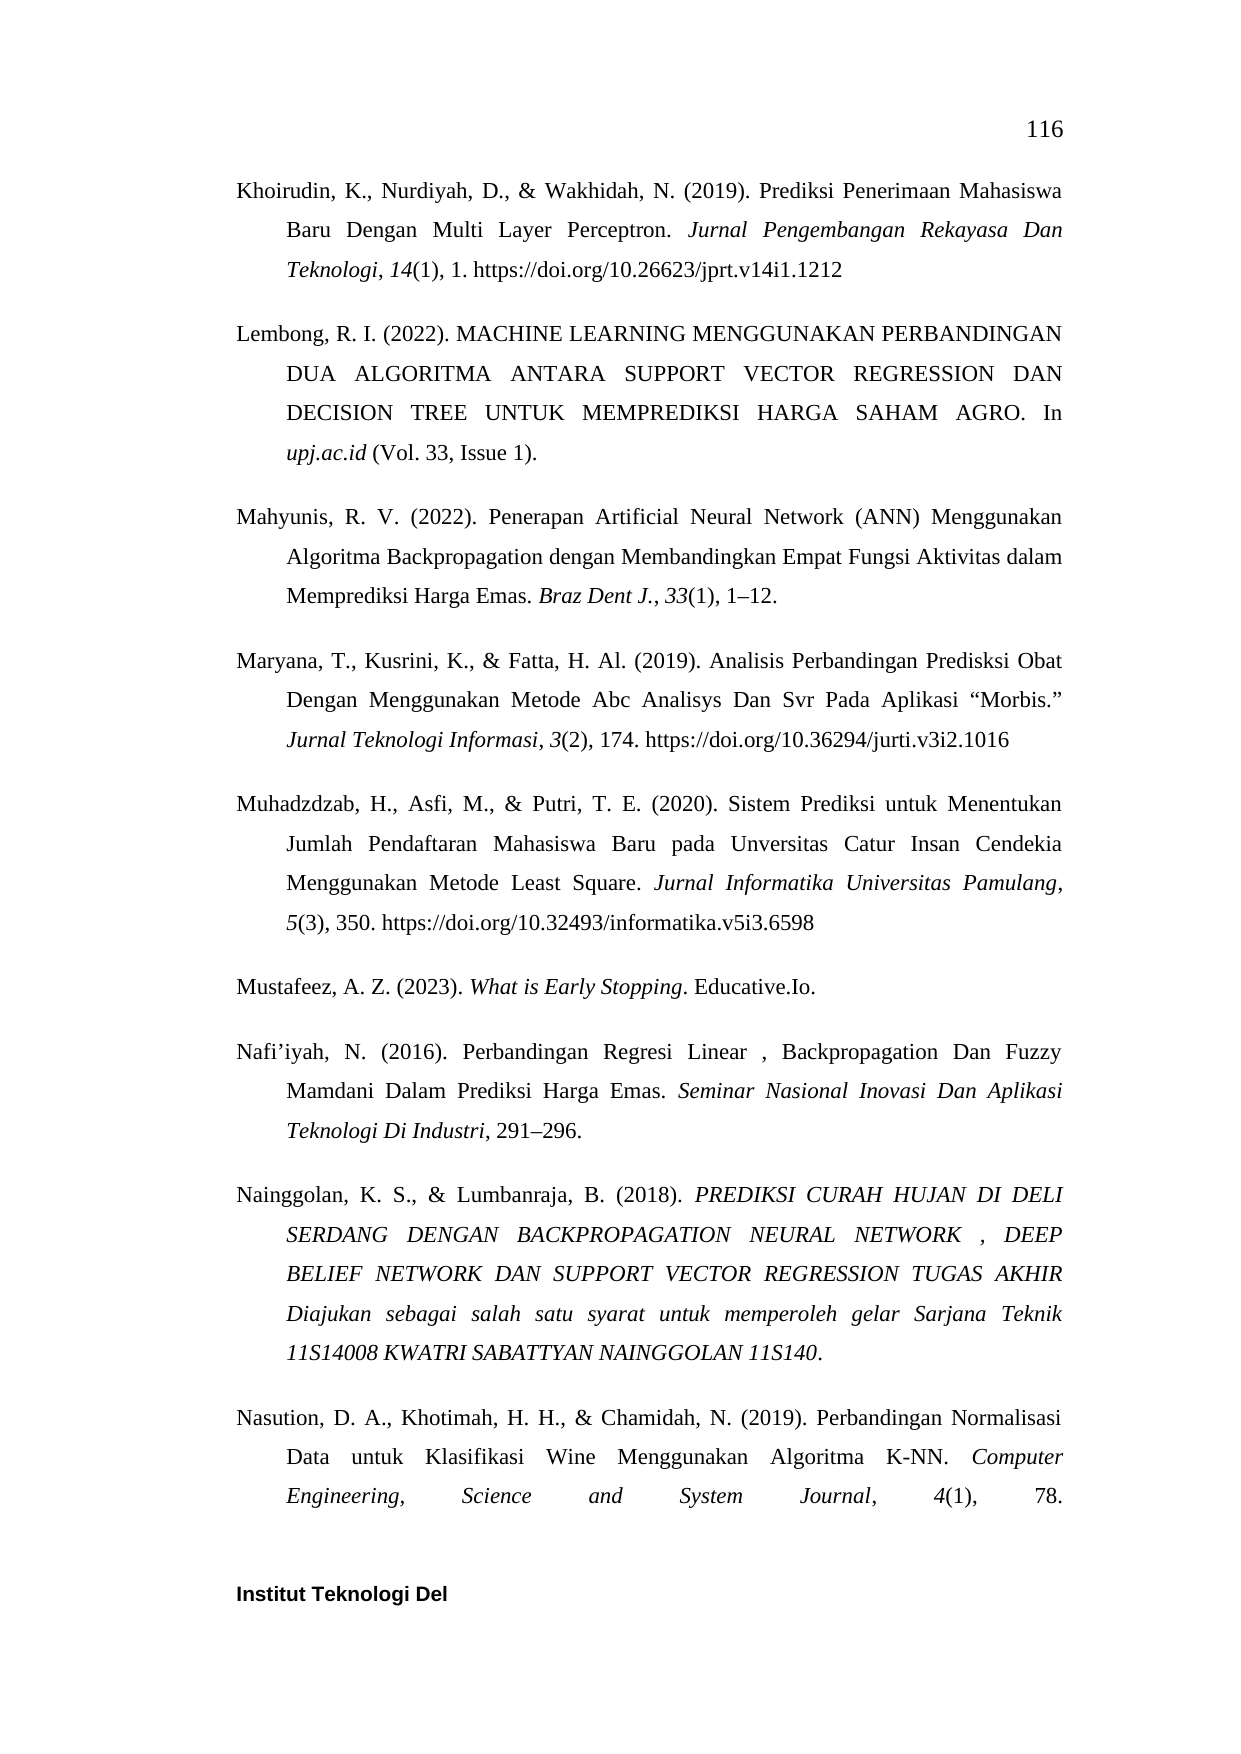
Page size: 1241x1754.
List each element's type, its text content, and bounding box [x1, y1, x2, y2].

text Maryana, T., Kusrini, K., & Fatta, H. Al. (2019). Analisis Perbandingan Predisksi Obat Dengan Menggunakan Metode Abc Analisys Dan Svr Pada Aplikasi “Morbis.” Jurnal Teknologi Informasi, 3(2), 174. https://doi.org/10.36294/jurti.v3i2.1016 [236, 647, 1063, 752]
text Khoirudin, K., Nurdiyah, D., & Wakhidah, N. (2019). Prediksi Penerimaan Mahasiswa Baru Dengan Multi Layer Perceptron. Jurnal Pengembangan Rekayasa Dan Teknologi, 14(1), 1. https://doi.org/10.26623/jprt.v14i1.1212 [236, 177, 1063, 282]
text Mahyunis, R. V. (2022). Penerapan Artificial Neural Network (ANN) Menggunakan Algoritma Backpropagation dengan Membandingkan Empat Fungsi Aktivitas dalam Memprediksi Harga Emas. Braz Dent J., 33(1), 1–12. [236, 503, 1063, 609]
text Mustafeez, A. Z. (2023). What is Early Stopping. Educative.Io. [236, 973, 1063, 999]
text Muhadzdzab, H., Asfi, M., & Putri, T. E. (2020). Sistem Prediksi untuk Menentukan Jumlah Pendaftaran Mahasiswa Baru pada Unversitas Catur Insan Cendekia Menggunakan Metode Least Square. Jurnal Informatika Universitas Pamulang, 5(3), 350. https://doi.org/10.32493/informatika.v5i3.6598 [236, 790, 1063, 935]
text Lembong, R. I. (2022). MACHINE LEARNING MENGGUNAKAN PERBANDINGAN DUA ALGORITMA ANTARA SUPPORT VECTOR REGRESSION DAN DECISION TREE UNTUK MEMPREDIKSI HARGA SAHAM AGRO. In upj.ac.id (Vol. 33, Issue 1). [236, 321, 1063, 465]
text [236, 1403, 1063, 1509]
text Nafi’iyah, N. (2016). Perbandingan Regresi Linear , Backpropagation Dan Fuzzy Mamdani Dalam Prediksi Harga Emas. Seminar Nasional Inovasi Dan Aplikasi Teknologi Di Industri, 291–296. [236, 1038, 1063, 1143]
text Nainggolan, K. S., & Lumbanraja, B. (2018). PREDIKSI CURAH HUJAN DI DELI SERDANG DENGAN BACKPROPAGATION NEURAL NETWORK , DEEP BELIEF NETWORK DAN SUPPORT VECTOR REGRESSION TUGAS AKHIR Diajukan sebagai salah satu syarat untuk memperoleh gelar Sarjana Teknik 11S14008 KWATRI SABATTYAN NAINGGOLAN 11S140. [236, 1181, 1063, 1365]
